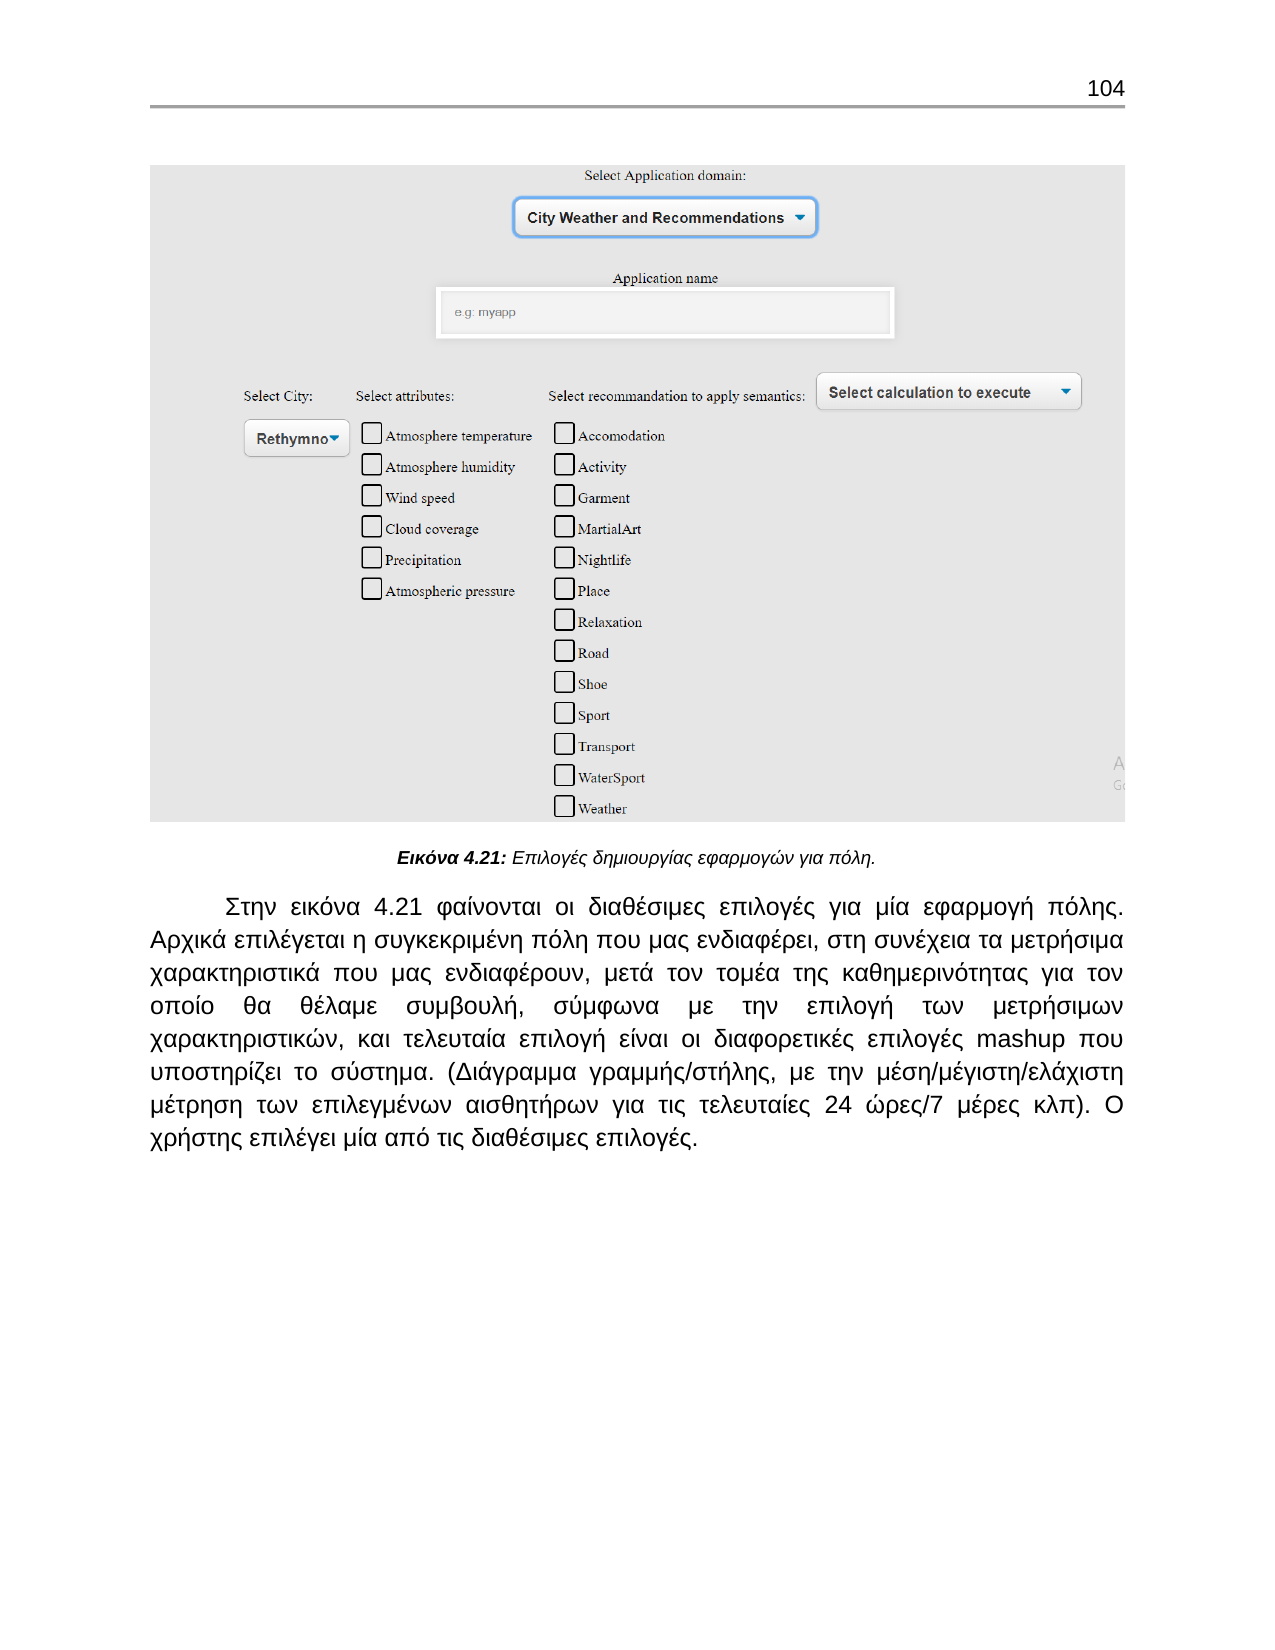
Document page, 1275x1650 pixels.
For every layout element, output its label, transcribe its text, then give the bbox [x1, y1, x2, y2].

picture [150, 165, 1125, 822]
text Εικόνα 4.21: Επιλογές δημιουργίας εφαρμογών για πόλη. [150, 847, 1125, 868]
text Στην εικόνα 4.21 φαίνονται οι διαθέσιμες επιλογές για μία εφαρμογή πόλης. Αρχικά επιλέγεται η συγκεκριμένη πόλη που μας ενδιαφέρει, στη συνέχεια τα μετρήσιμα χαρακτηριστικά που μας ενδιαφέρουν, μετά τον τομέα της καθημερινότητας για τον οποίο θα θέλαμε συμβουλή, σύμφωνα με την επιλογή των μετρήσιμων χαρακτηριστικών, και τελευταία επιλογή είναι οι διαφορετικές επιλογές mashup που υποστηρίζει το σύστημα. (Διάγραμμα γραμμής/στήλης, με την μέση/μέγιστη/ελάχιστη μέτρηση των επιλεγμένων αισθητήρων για τις τελευταίες 24 ώρες/7 μέρες κλπ). Ο χρήστης επιλέγει μία από τις διαθέσιμες επιλογές. [150, 892, 1125, 1152]
